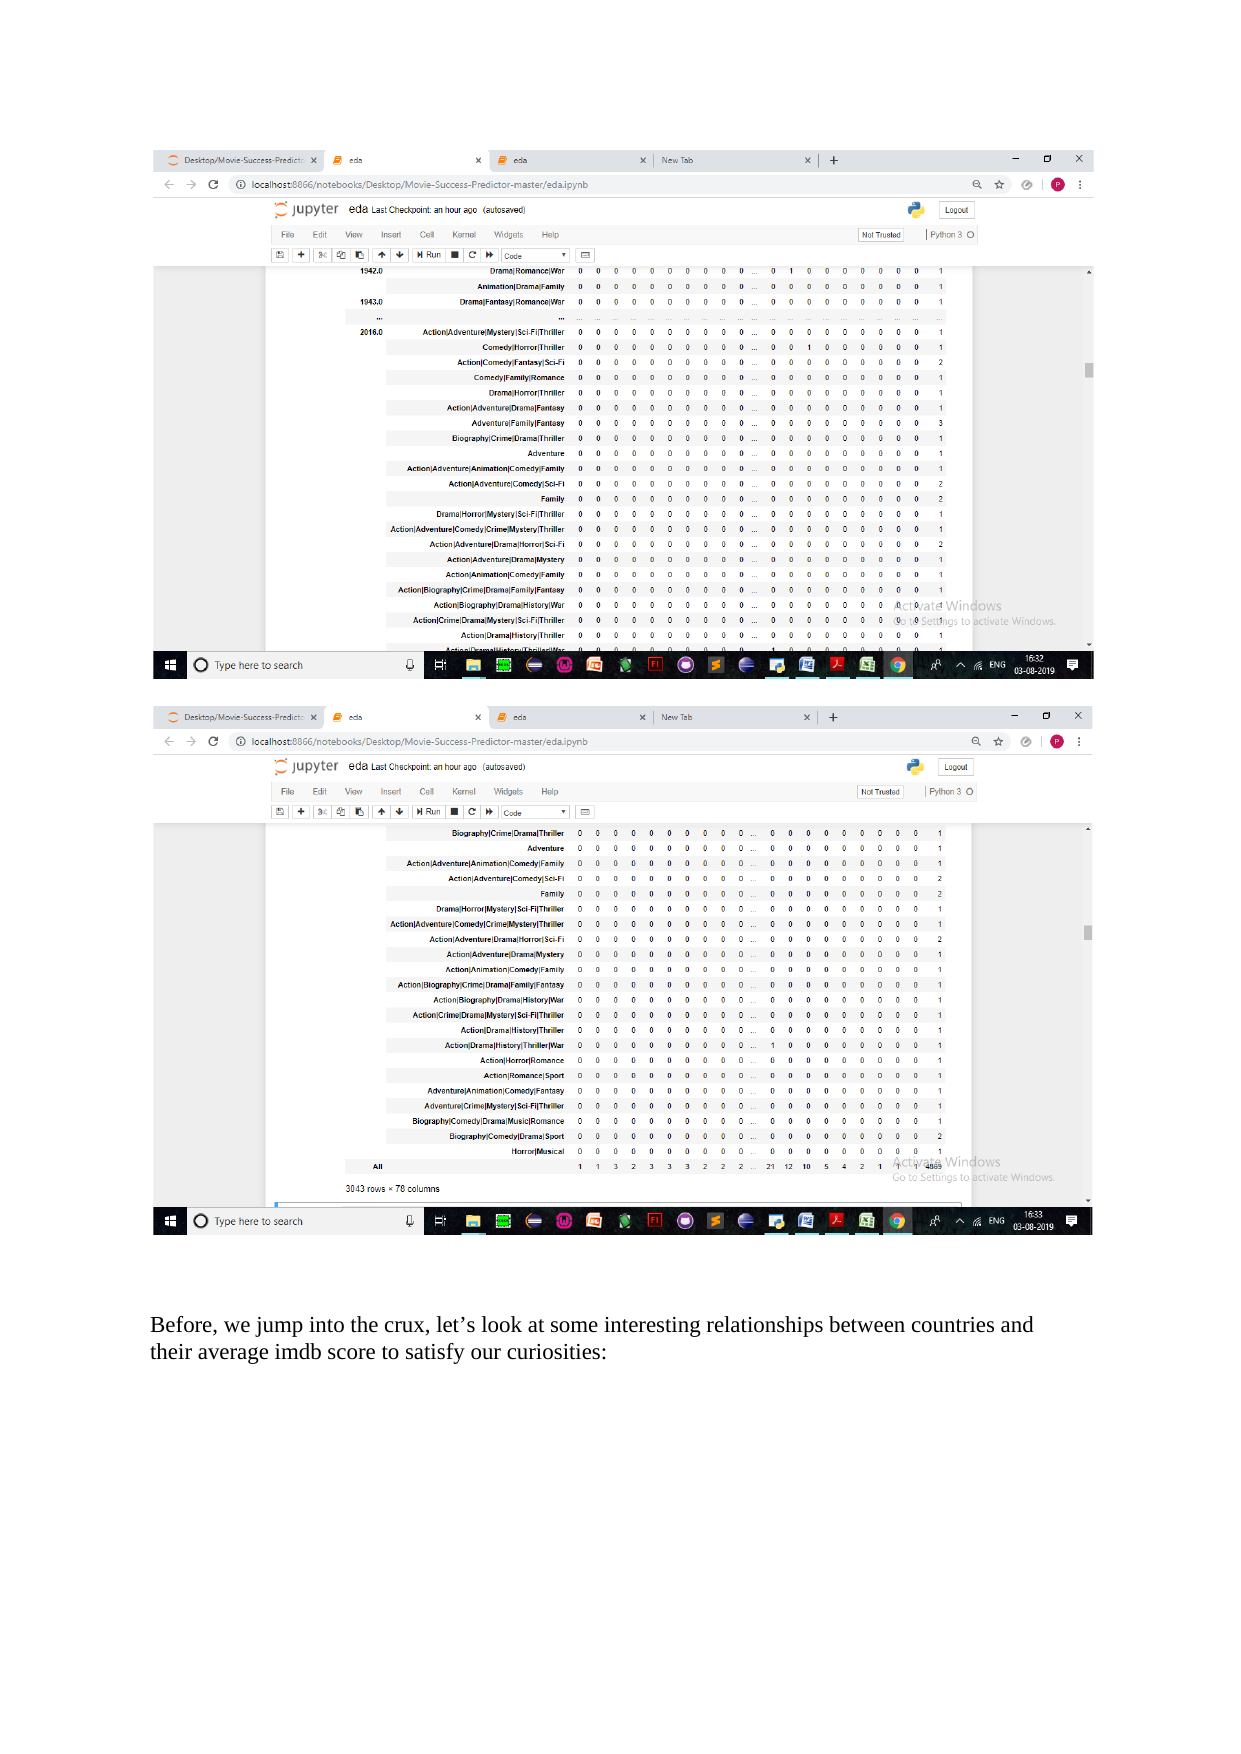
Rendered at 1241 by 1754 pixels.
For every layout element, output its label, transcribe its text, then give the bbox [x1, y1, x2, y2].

picture [153, 150, 1094, 679]
picture [153, 706, 1093, 1235]
text Before, we jump into the crux, let’s look at some interesting relationships between countries and their average imdb score to satisfy our curiosities: [150, 1311, 1056, 1364]
